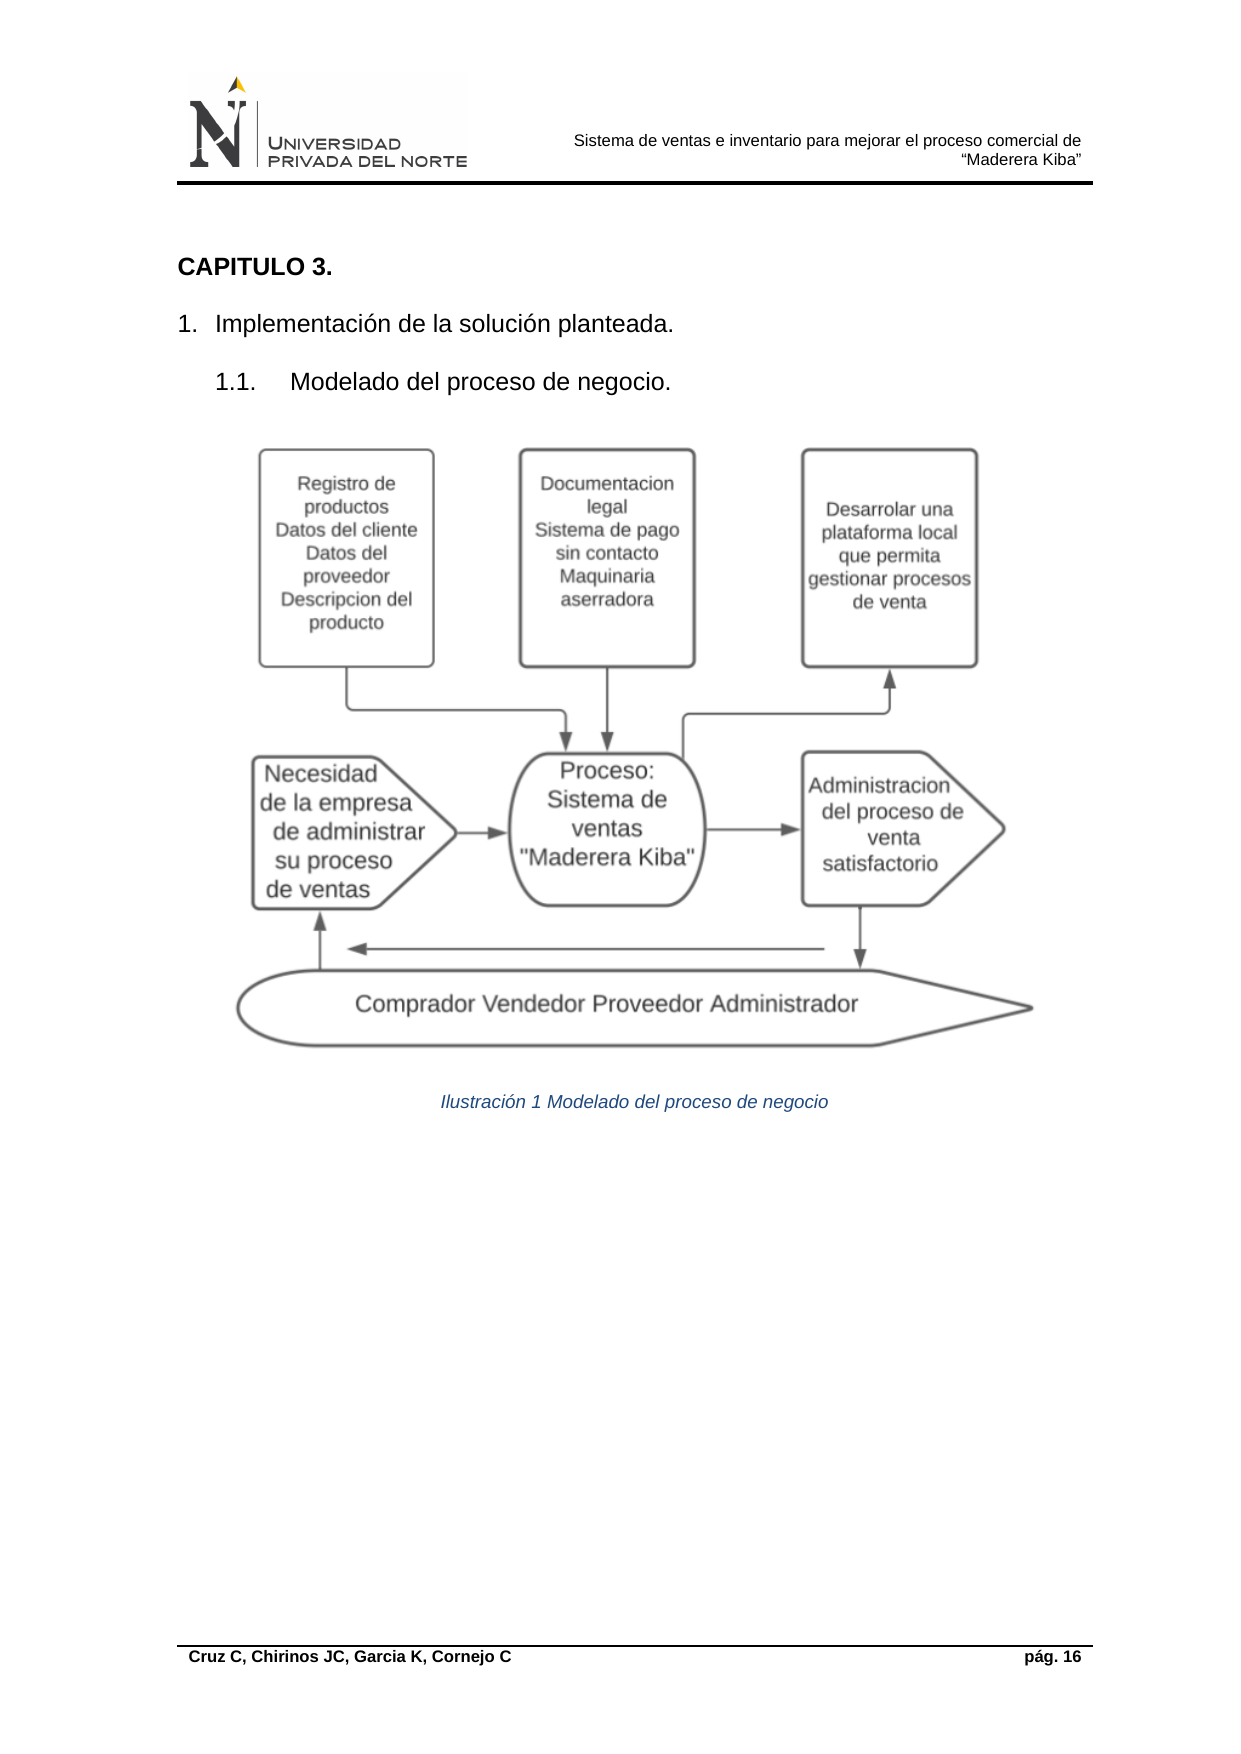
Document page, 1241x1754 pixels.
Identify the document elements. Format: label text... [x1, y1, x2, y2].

list Implementación de la solución planteada. [177, 309, 1092, 338]
picture [188, 73, 469, 169]
list CAPITULO 3. [177, 252, 1092, 280]
picture [219, 417, 1050, 1079]
list Modelado del proceso de negocio. [215, 367, 1092, 395]
